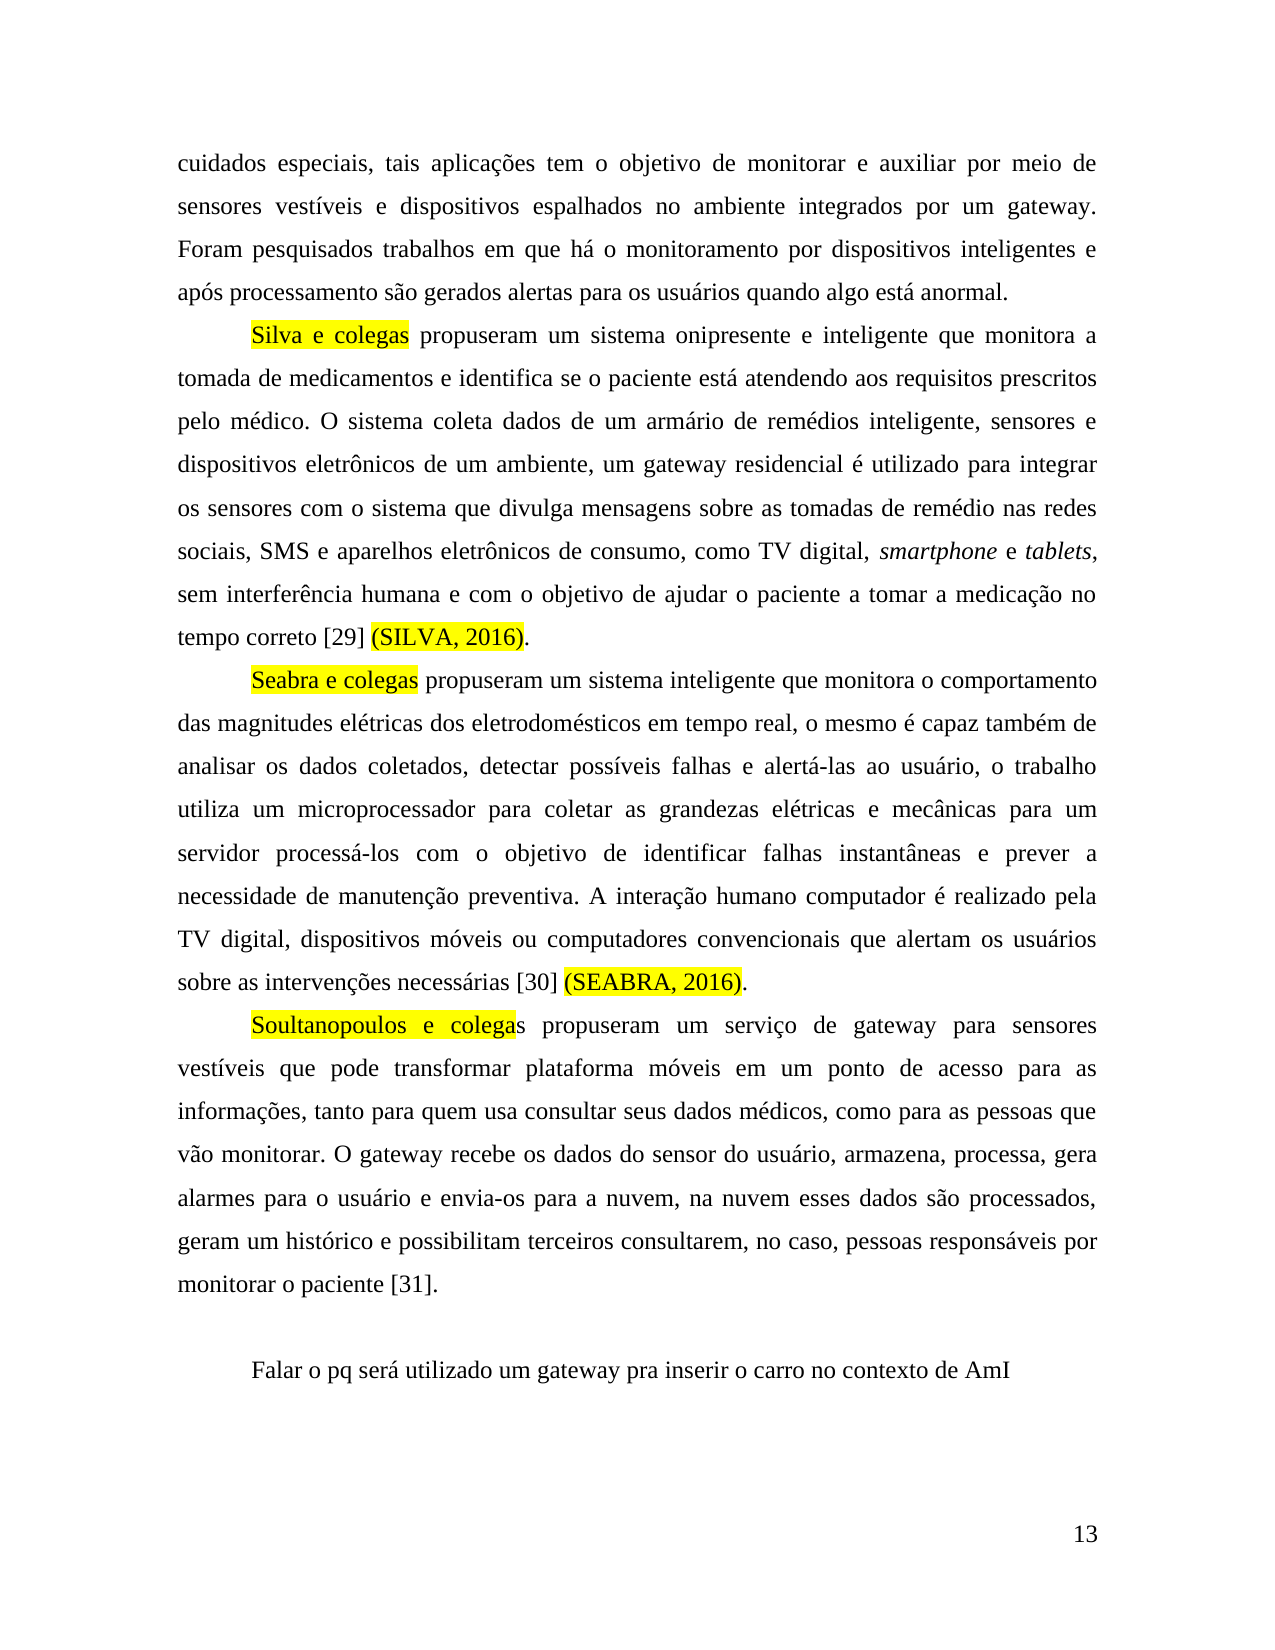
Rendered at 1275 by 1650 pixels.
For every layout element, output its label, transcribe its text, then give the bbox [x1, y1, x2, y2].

text Soultanopoulos e colegas propuseram um serviço de gateway para sensores vestíveis que pode transformar plataforma móveis em um ponto de acesso para as informações, tanto para quem usa consultar seus dados médicos, como para as pessoas que vão monitorar. O gateway recebe os dados do sensor do usuário, armazena, processa, gera alarmes para o usuário e envia-os para a nuvem, na nuvem esses dados são processados, geram um histórico e possibilitam terceiros consultarem, no caso, pessoas responsáveis por monitorar o paciente [31]. [177, 1010, 1098, 1298]
text Falar o pq será utilizado um gateway pra inserir o carro no contexto de AmI [177, 1355, 1098, 1384]
text Silva e colegas propuseram um sistema onipresente e inteligente que monitora a tomada de medicamentos e identifica se o paciente está atendendo aos requisitos prescritos pelo médico. O sistema coleta dados de um armário de remédios inteligente, sensores e dispositivos eletrônicos de um ambiente, um gateway residencial é utilizado para integrar os sensores com o sistema que divulga mensagens sobre as tomadas de remédio nas redes sociais, SMS e aparelhos eletrônicos de consumo, como TV digital, smartphone e tablets, sem interferência humana e com o objetivo de ajudar o paciente a tomar a medicação no tempo correto [29] (SILVA, 2016). [177, 320, 1098, 651]
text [177, 148, 1098, 306]
text Seabra e colegas propuseram um sistema inteligente que monitora o comportamento das magnitudes elétricas dos eletrodomésticos em tempo real, o mesmo é capaz também de analisar os dados coletados, detectar possíveis falhas e alertá-las ao usuário, o trabalho utiliza um microprocessador para coletar as grandezas elétricas e mecânicas para um servidor processá-los com o objetivo de identificar falhas instantâneas e prever a necessidade de manutenção preventiva. A interação humano computador é realizado pela TV digital, dispositivos móveis ou computadores convencionais que alertam os usuários sobre as intervenções necessárias [30] (SEABRA, 2016). [177, 665, 1098, 996]
